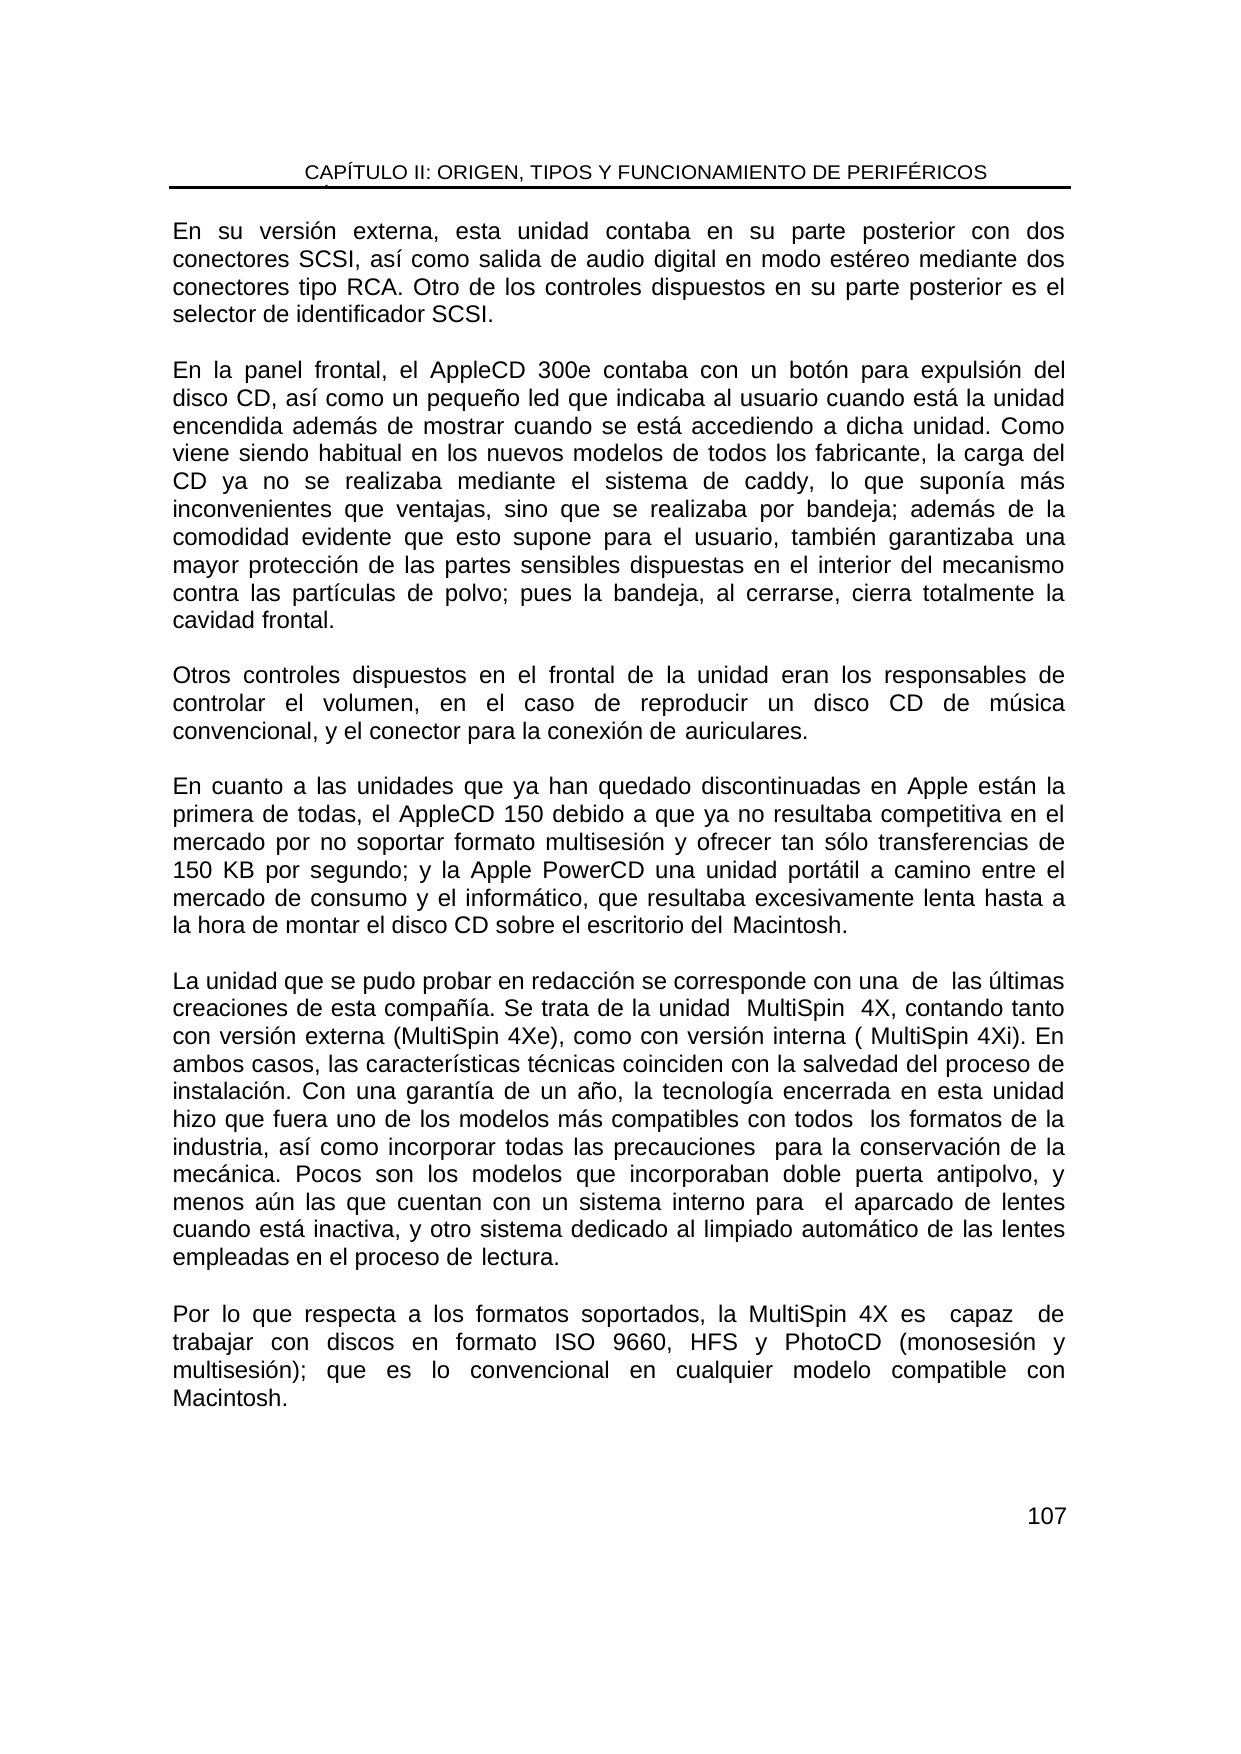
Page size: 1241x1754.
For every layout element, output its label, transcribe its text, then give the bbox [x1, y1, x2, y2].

text En cuanto a las unidades que ya han quedado discontinuadas en Apple están la primera de todas, el AppleCD 150 debido a que ya no resultaba competitiva en el mercado por no soportar formato multisesión y ofrecer tan sólo transferencias de 150 KB por segundo; y la Apple PowerCD una unidad portátil a camino entre el mercado de consumo y el informático, que resultaba excesivamente lenta hasta a la hora de montar el disco CD sobre el escritorio del Macintosh. [172, 772, 1066, 939]
text En su versión externa, esta unidad contaba en su parte posterior con dos conectores SCSI, así como salida de audio digital en modo estéreo mediante dos conectores tipo RCA. Otro de los controles dispuestos en su parte posterior es el selector de identificador SCSI. [172, 217, 1066, 328]
text En la panel frontal, el AppleCD 300e contaba con un botón para expulsión del disco CD, así como un pequeño led que indicaba al usuario cuando está la unidad encendida además de mostrar cuando se está accediendo a dicha unidad. Como viene siendo habitual en los nuevos modelos de todos los fabricante, la carga del CD ya no se realizaba mediante el sistema de caddy, lo que suponía más inconvenientes que ventajas, sino que se realizaba por bandeja; además de la comodidad evidente que esto supone para el usuario, también garantizaba una mayor protección de las partes sensibles dispuestas en el interior del mecanismo contra las partículas de polvo; pues la bandeja, al cerrarse, cierra totalmente la cavidad frontal. [172, 356, 1067, 634]
text Otros controles dispuestos en el frontal de la unidad eran los responsables de controlar el volumen, en el caso de reproducir un disco CD de música convencional, y el conector para la conexión de auriculares. [172, 661, 1067, 744]
text Por lo que respecta a los formatos soportados, la MultiSpin 4X es capaz de trabajar con discos en formato ISO 9660, HFS y PhotoCD (monosesión y multisesión); que es lo convencional en cualquier modelo compatible con Macintosh. [172, 1300, 1067, 1411]
text La unidad que se pudo probar en redacción se corresponde con una de las últimas creaciones de esta compañía. Se trata de la unidad MultiSpin 4X, contando tanto con versión externa (MultiSpin 4Xe), como con versión interna ( MultiSpin 4Xi). En ambos casos, las características técnicas coinciden con la salvedad del proceso de instalación. Con una garantía de un año, la tecnología encerrada en esta unidad hizo que fuera uno de los modelos más compatibles con todos los formatos de la industria, así como incorporar todas las precauciones para la conservación de la mecánica. Pocos son los modelos que incorporaban doble puerta antipolvo, y menos aún las que cuentan con un sistema interno para el aparcado de lentes cuando está inactiva, y otro sistema dedicado al limpiado automático de las lentes empleadas en el proceso de lectura. [172, 967, 1067, 1270]
